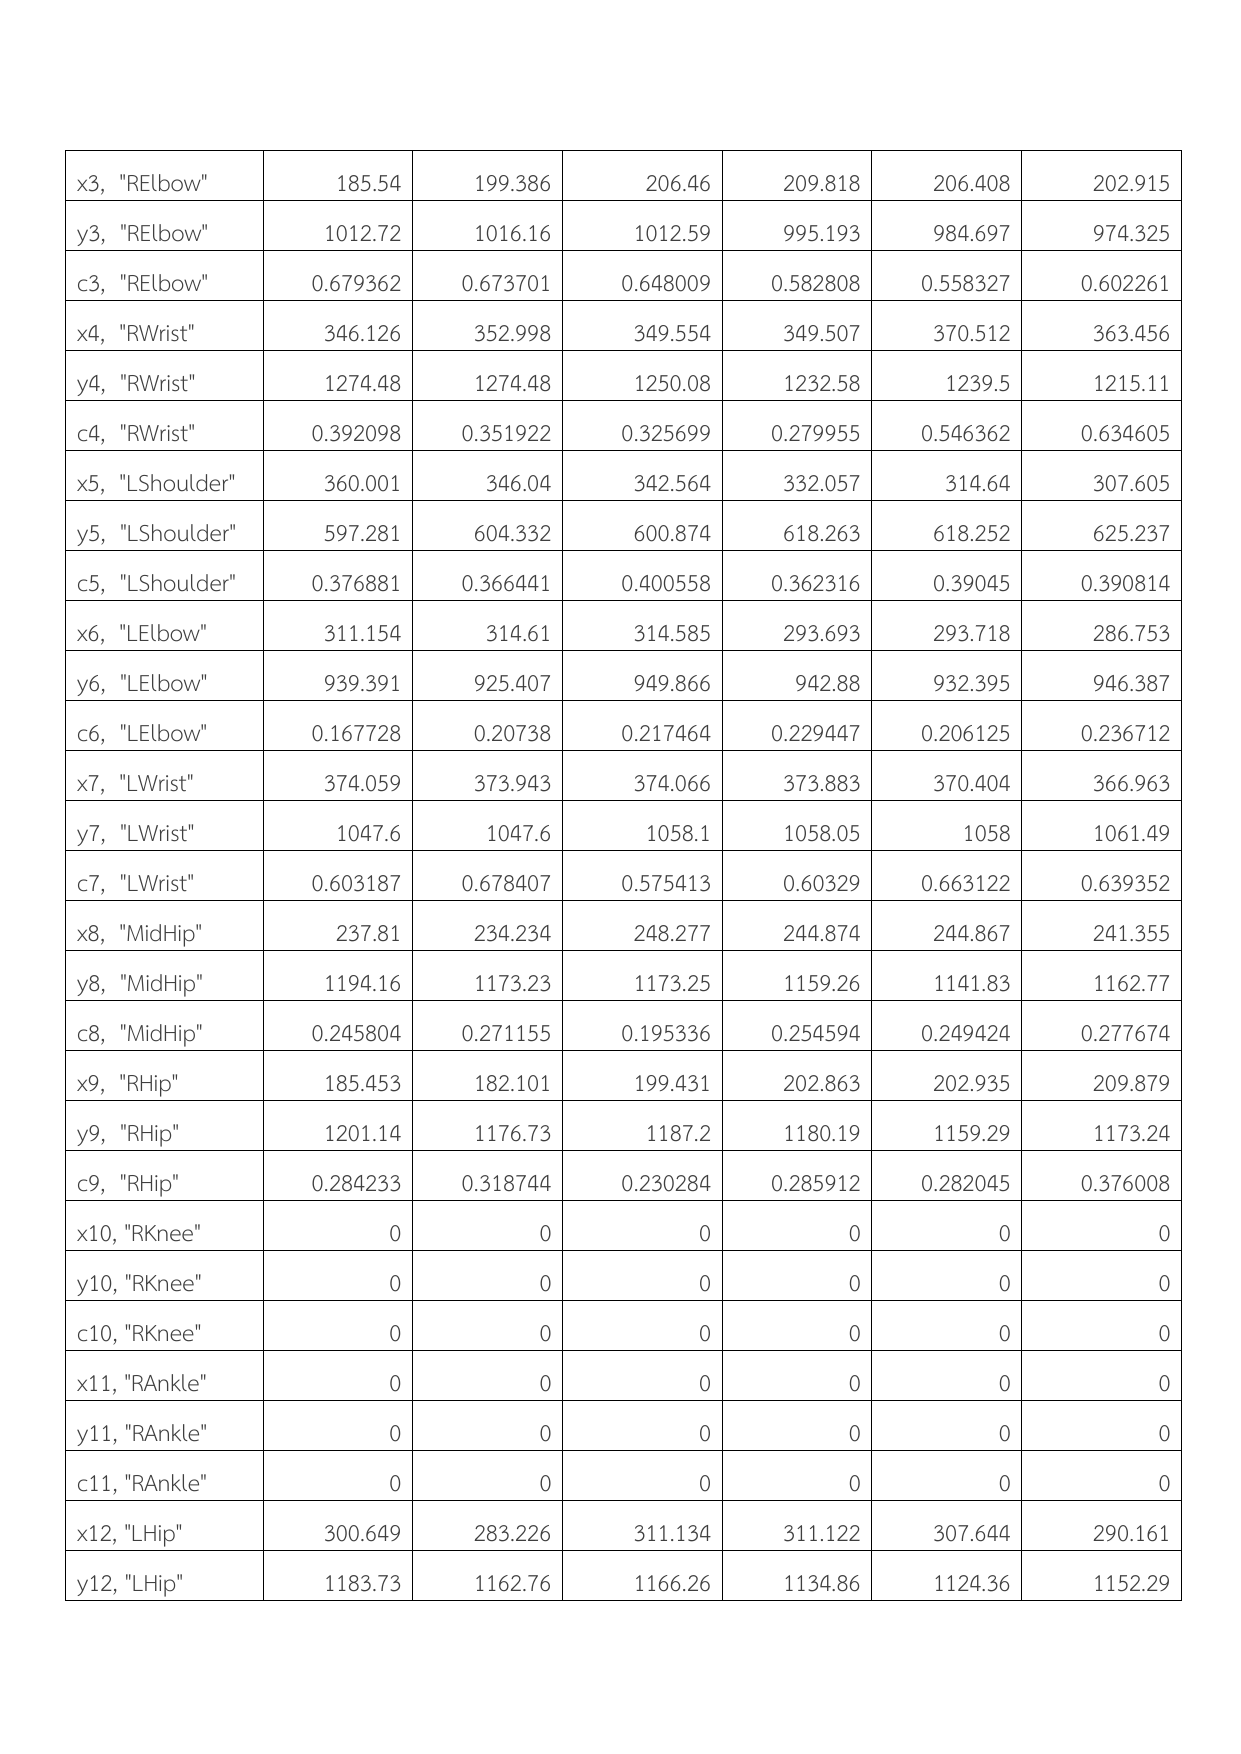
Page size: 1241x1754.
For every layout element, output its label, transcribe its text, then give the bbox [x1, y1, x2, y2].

table_cell 1173.25 [563, 951, 722, 1000]
table_cell 1194.16 [264, 951, 412, 1000]
table_cell 244.874 [723, 901, 871, 950]
table_cell 0 [563, 1401, 722, 1450]
table_cell 206.408 [872, 151, 1021, 200]
table_cell 1061.49 [1022, 801, 1181, 850]
table_cell 0 [264, 1351, 412, 1400]
table_cell 0 [872, 1451, 1021, 1500]
table_cell 0 [413, 1351, 562, 1400]
table_cell 0.673701 [413, 251, 562, 300]
table_cell 300.649 [264, 1501, 412, 1550]
table_cell 0 [1022, 1251, 1181, 1300]
table_cell 0 [872, 1201, 1021, 1250]
table_cell x3, "RElbow" [66, 151, 263, 200]
table_cell 1162.77 [1022, 951, 1181, 1000]
table_cell 0 [1022, 1451, 1181, 1500]
table_cell 237.81 [264, 901, 412, 950]
table_cell y8, "MidHip" [66, 951, 263, 1000]
table_cell 209.879 [1022, 1051, 1181, 1100]
table_cell 0 [872, 1401, 1021, 1450]
table_cell y5, "LShoulder" [66, 501, 263, 550]
table_cell 307.605 [1022, 451, 1181, 500]
table_cell 0 [264, 1301, 412, 1350]
table_cell 0.392098 [264, 401, 412, 450]
table_cell 0 [413, 1251, 562, 1300]
table_cell y9, "RHip" [66, 1101, 263, 1150]
table_cell 939.391 [264, 651, 412, 700]
table_cell y6, "LElbow" [66, 651, 263, 700]
table_cell 311.134 [563, 1501, 722, 1550]
table_cell 0.639352 [1022, 851, 1181, 900]
table_cell 0.279955 [723, 401, 871, 450]
table_cell y3, "RElbow" [66, 201, 263, 250]
table_cell 0 [872, 1251, 1021, 1300]
table_cell 342.564 [563, 451, 722, 500]
table_cell 0.546362 [872, 401, 1021, 450]
table_cell 290.161 [1022, 1501, 1181, 1550]
table_cell 346.126 [264, 301, 412, 350]
table_cell 0.648009 [563, 251, 722, 300]
table_cell 995.193 [723, 201, 871, 250]
table_cell 0.271155 [413, 1001, 562, 1050]
table_cell 234.234 [413, 901, 562, 950]
table_cell 1176.73 [413, 1101, 562, 1150]
table_cell 349.554 [563, 301, 722, 350]
table_cell 1159.29 [872, 1101, 1021, 1150]
table_cell 332.057 [723, 451, 871, 500]
table_cell 0 [264, 1251, 412, 1300]
table_cell 0.20738 [413, 701, 562, 750]
table_cell 202.915 [1022, 151, 1181, 200]
table_cell 0.390814 [1022, 551, 1181, 600]
table_cell 202.863 [723, 1051, 871, 1100]
table_cell 0 [563, 1251, 722, 1300]
table_cell 0 [413, 1201, 562, 1250]
table_cell 1012.59 [563, 201, 722, 250]
table_cell 182.101 [413, 1051, 562, 1100]
table_cell 0 [1022, 1351, 1181, 1400]
table_cell 286.753 [1022, 601, 1181, 650]
table_cell 374.066 [563, 751, 722, 800]
table_cell 600.874 [563, 501, 722, 550]
table_cell 311.154 [264, 601, 412, 650]
table_cell 349.507 [723, 301, 871, 350]
table_cell 0.603187 [264, 851, 412, 900]
table_cell c4, "RWrist" [66, 401, 263, 450]
table_cell 625.237 [1022, 501, 1181, 550]
table_cell 373.943 [413, 751, 562, 800]
table_cell x4, "RWrist" [66, 301, 263, 350]
table_cell 0 [723, 1251, 871, 1300]
table_cell c10, "RKnee" [66, 1301, 263, 1350]
table_cell 1250.08 [563, 351, 722, 400]
table_cell 1201.14 [264, 1101, 412, 1150]
table_cell 0 [872, 1301, 1021, 1350]
table_cell 0.318744 [413, 1151, 562, 1200]
table_cell 0 [264, 1451, 412, 1500]
table_cell 0.230284 [563, 1151, 722, 1200]
table_cell 0.245804 [264, 1001, 412, 1050]
table_cell 0.678407 [413, 851, 562, 900]
table_cell 1187.2 [563, 1101, 722, 1150]
table_cell 0.351922 [413, 401, 562, 450]
table_cell 0.217464 [563, 701, 722, 750]
table_cell 925.407 [413, 651, 562, 700]
table_cell 1134.86 [723, 1551, 871, 1600]
table_cell 1159.26 [723, 951, 871, 1000]
table_cell c7, "LWrist" [66, 851, 263, 900]
table_cell 618.263 [723, 501, 871, 550]
table_cell 0.60329 [723, 851, 871, 900]
table_cell 293.718 [872, 601, 1021, 650]
table_cell 0 [413, 1301, 562, 1350]
table_cell 1166.26 [563, 1551, 722, 1600]
table_cell y11, "RAnkle" [66, 1401, 263, 1450]
table_cell 0.582808 [723, 251, 871, 300]
table_cell y12, "LHip" [66, 1551, 263, 1600]
table_cell x5, "LShoulder" [66, 451, 263, 500]
table_cell 0.663122 [872, 851, 1021, 900]
table_cell 1274.48 [413, 351, 562, 400]
table_cell 346.04 [413, 451, 562, 500]
table_cell 352.998 [413, 301, 562, 350]
table_cell 1012.72 [264, 201, 412, 250]
table_cell x12, "LHip" [66, 1501, 263, 1550]
table_cell 0.558327 [872, 251, 1021, 300]
table_cell c3, "RElbow" [66, 251, 263, 300]
table_cell y7, "LWrist" [66, 801, 263, 850]
table_cell 618.252 [872, 501, 1021, 550]
table_cell 283.226 [413, 1501, 562, 1550]
table_cell 1141.83 [872, 951, 1021, 1000]
table_cell 199.386 [413, 151, 562, 200]
table_cell y4, "RWrist" [66, 351, 263, 400]
table_cell 0.376881 [264, 551, 412, 600]
table_cell 374.059 [264, 751, 412, 800]
table_cell 1239.5 [872, 351, 1021, 400]
table_cell x9, "RHip" [66, 1051, 263, 1100]
table_cell 185.453 [264, 1051, 412, 1100]
table_cell 1124.36 [872, 1551, 1021, 1600]
table_cell 1180.19 [723, 1101, 871, 1150]
table_cell 0 [723, 1301, 871, 1350]
table_cell 0 [872, 1351, 1021, 1400]
table_cell 241.355 [1022, 901, 1181, 950]
table_cell 0 [264, 1201, 412, 1250]
table_cell y10, "RKnee" [66, 1251, 263, 1300]
table_cell 1047.6 [413, 801, 562, 850]
table_cell 932.395 [872, 651, 1021, 700]
table_cell 0.325699 [563, 401, 722, 450]
table_cell 0.206125 [872, 701, 1021, 750]
table_cell 0.229447 [723, 701, 871, 750]
table_cell 206.46 [563, 151, 722, 200]
table_cell 974.325 [1022, 201, 1181, 250]
table_cell 1016.16 [413, 201, 562, 250]
table_cell 360.001 [264, 451, 412, 500]
table_cell 946.387 [1022, 651, 1181, 700]
table_cell 0.236712 [1022, 701, 1181, 750]
table_cell 0 [1022, 1401, 1181, 1450]
table_cell 1274.48 [264, 351, 412, 400]
table_cell 0.376008 [1022, 1151, 1181, 1200]
table_cell 0.39045 [872, 551, 1021, 600]
table_cell 0.284233 [264, 1151, 412, 1200]
table_cell 1058.1 [563, 801, 722, 850]
table_cell 0.282045 [872, 1151, 1021, 1200]
table_cell 209.818 [723, 151, 871, 200]
table_cell 311.122 [723, 1501, 871, 1550]
table_cell 0.277674 [1022, 1001, 1181, 1050]
table_cell x6, "LElbow" [66, 601, 263, 650]
table_cell 604.332 [413, 501, 562, 550]
table_cell 0 [264, 1401, 412, 1450]
table_cell x11, "RAnkle" [66, 1351, 263, 1400]
table_cell 949.866 [563, 651, 722, 700]
table_cell c8, "MidHip" [66, 1001, 263, 1050]
table_cell c11, "RAnkle" [66, 1451, 263, 1500]
table_cell 1058 [872, 801, 1021, 850]
table_cell 1162.76 [413, 1551, 562, 1600]
table_cell 597.281 [264, 501, 412, 550]
table_cell 314.61 [413, 601, 562, 650]
table_cell 0.254594 [723, 1001, 871, 1050]
table_cell x7, "LWrist" [66, 751, 263, 800]
table_cell 1215.11 [1022, 351, 1181, 400]
table_cell 307.644 [872, 1501, 1021, 1550]
table_cell x10, "RKnee" [66, 1201, 263, 1250]
table_cell c9, "RHip" [66, 1151, 263, 1200]
table_cell 0 [1022, 1201, 1181, 1250]
table_cell 0.400558 [563, 551, 722, 600]
table_cell 0.634605 [1022, 401, 1181, 450]
table_cell 244.867 [872, 901, 1021, 950]
table_cell 0.366441 [413, 551, 562, 600]
table_cell 0.285912 [723, 1151, 871, 1200]
table_cell 202.935 [872, 1051, 1021, 1100]
table_cell 0 [413, 1451, 562, 1500]
table_cell 248.277 [563, 901, 722, 950]
table_cell 0 [563, 1351, 722, 1400]
table_cell 1183.73 [264, 1551, 412, 1600]
table_cell 0.362316 [723, 551, 871, 600]
table_cell 0 [563, 1201, 722, 1250]
table_cell 0 [1022, 1301, 1181, 1350]
table_cell 0 [413, 1401, 562, 1450]
table_cell 1173.23 [413, 951, 562, 1000]
table_cell 0 [723, 1451, 871, 1500]
table_cell 0 [723, 1351, 871, 1400]
table_cell 314.585 [563, 601, 722, 650]
table_cell 373.883 [723, 751, 871, 800]
table_cell 293.693 [723, 601, 871, 650]
table_cell 0.575413 [563, 851, 722, 900]
table_cell 0.679362 [264, 251, 412, 300]
table_cell 363.456 [1022, 301, 1181, 350]
table_cell 1047.6 [264, 801, 412, 850]
table_cell 370.404 [872, 751, 1021, 800]
table_cell 1152.29 [1022, 1551, 1181, 1600]
table_cell 0 [563, 1451, 722, 1500]
table_cell 366.963 [1022, 751, 1181, 800]
table_cell 0 [723, 1401, 871, 1450]
table_cell 1173.24 [1022, 1101, 1181, 1150]
table_cell 1232.58 [723, 351, 871, 400]
table_cell 984.697 [872, 201, 1021, 250]
table_cell 0.249424 [872, 1001, 1021, 1050]
table_cell 0.195336 [563, 1001, 722, 1050]
table_cell c6, "LElbow" [66, 701, 263, 750]
table_cell 0.167728 [264, 701, 412, 750]
table_cell 1058.05 [723, 801, 871, 850]
table_cell c5, "LShoulder" [66, 551, 263, 600]
table_cell 185.54 [264, 151, 412, 200]
table_cell 370.512 [872, 301, 1021, 350]
table_cell 199.431 [563, 1051, 722, 1100]
table_cell 942.88 [723, 651, 871, 700]
table_cell x8, "MidHip" [66, 901, 263, 950]
table_cell 0 [563, 1301, 722, 1350]
table_cell 314.64 [872, 451, 1021, 500]
table_cell 0 [723, 1201, 871, 1250]
table_cell 0.602261 [1022, 251, 1181, 300]
